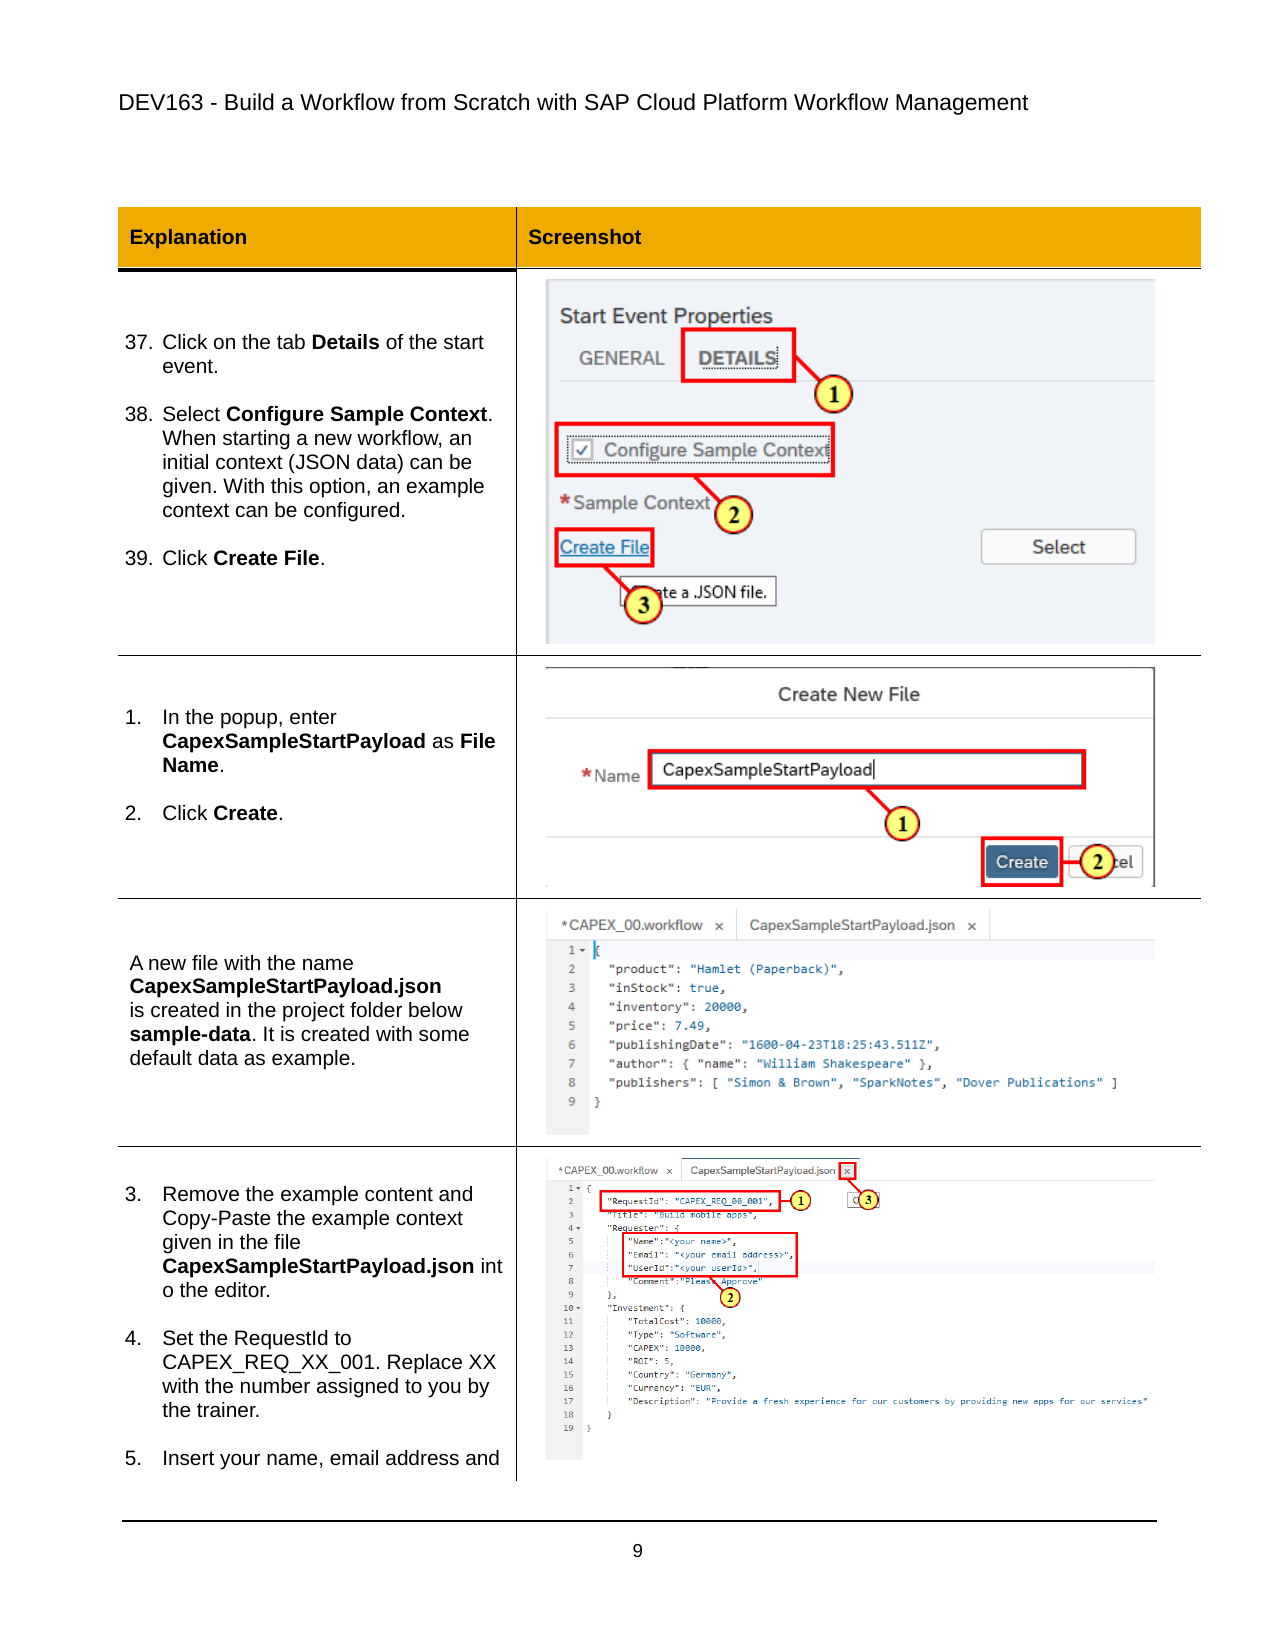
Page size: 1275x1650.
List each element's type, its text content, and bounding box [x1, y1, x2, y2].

table_cell In the popup, enter CapexSampleStartPayload as File Name. Click Create. [118, 656, 516, 897]
table_cell A new file with the name CapexSampleStartPayload.json is created in the project folder below sample-data. It is created with some default data as example. [118, 899, 516, 1146]
table_cell [517, 269, 1201, 655]
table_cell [118, 1147, 516, 1481]
table_cell [517, 899, 1201, 1146]
table_cell Click on the tab Details of the start event. Select Configure Sample Context. When starting a new workflow, an initial context (JSON data) can be given. With this option, an example context can be configured. Click Create File. [118, 272, 516, 655]
table_cell [517, 656, 1201, 897]
picture [545, 909, 1156, 1135]
table_header Screenshot [517, 207, 1201, 267]
picture [545, 1158, 1156, 1460]
picture [545, 279, 1156, 644]
table_header Explanation [118, 207, 516, 267]
table_cell [517, 1147, 1201, 1481]
picture [545, 667, 1156, 887]
